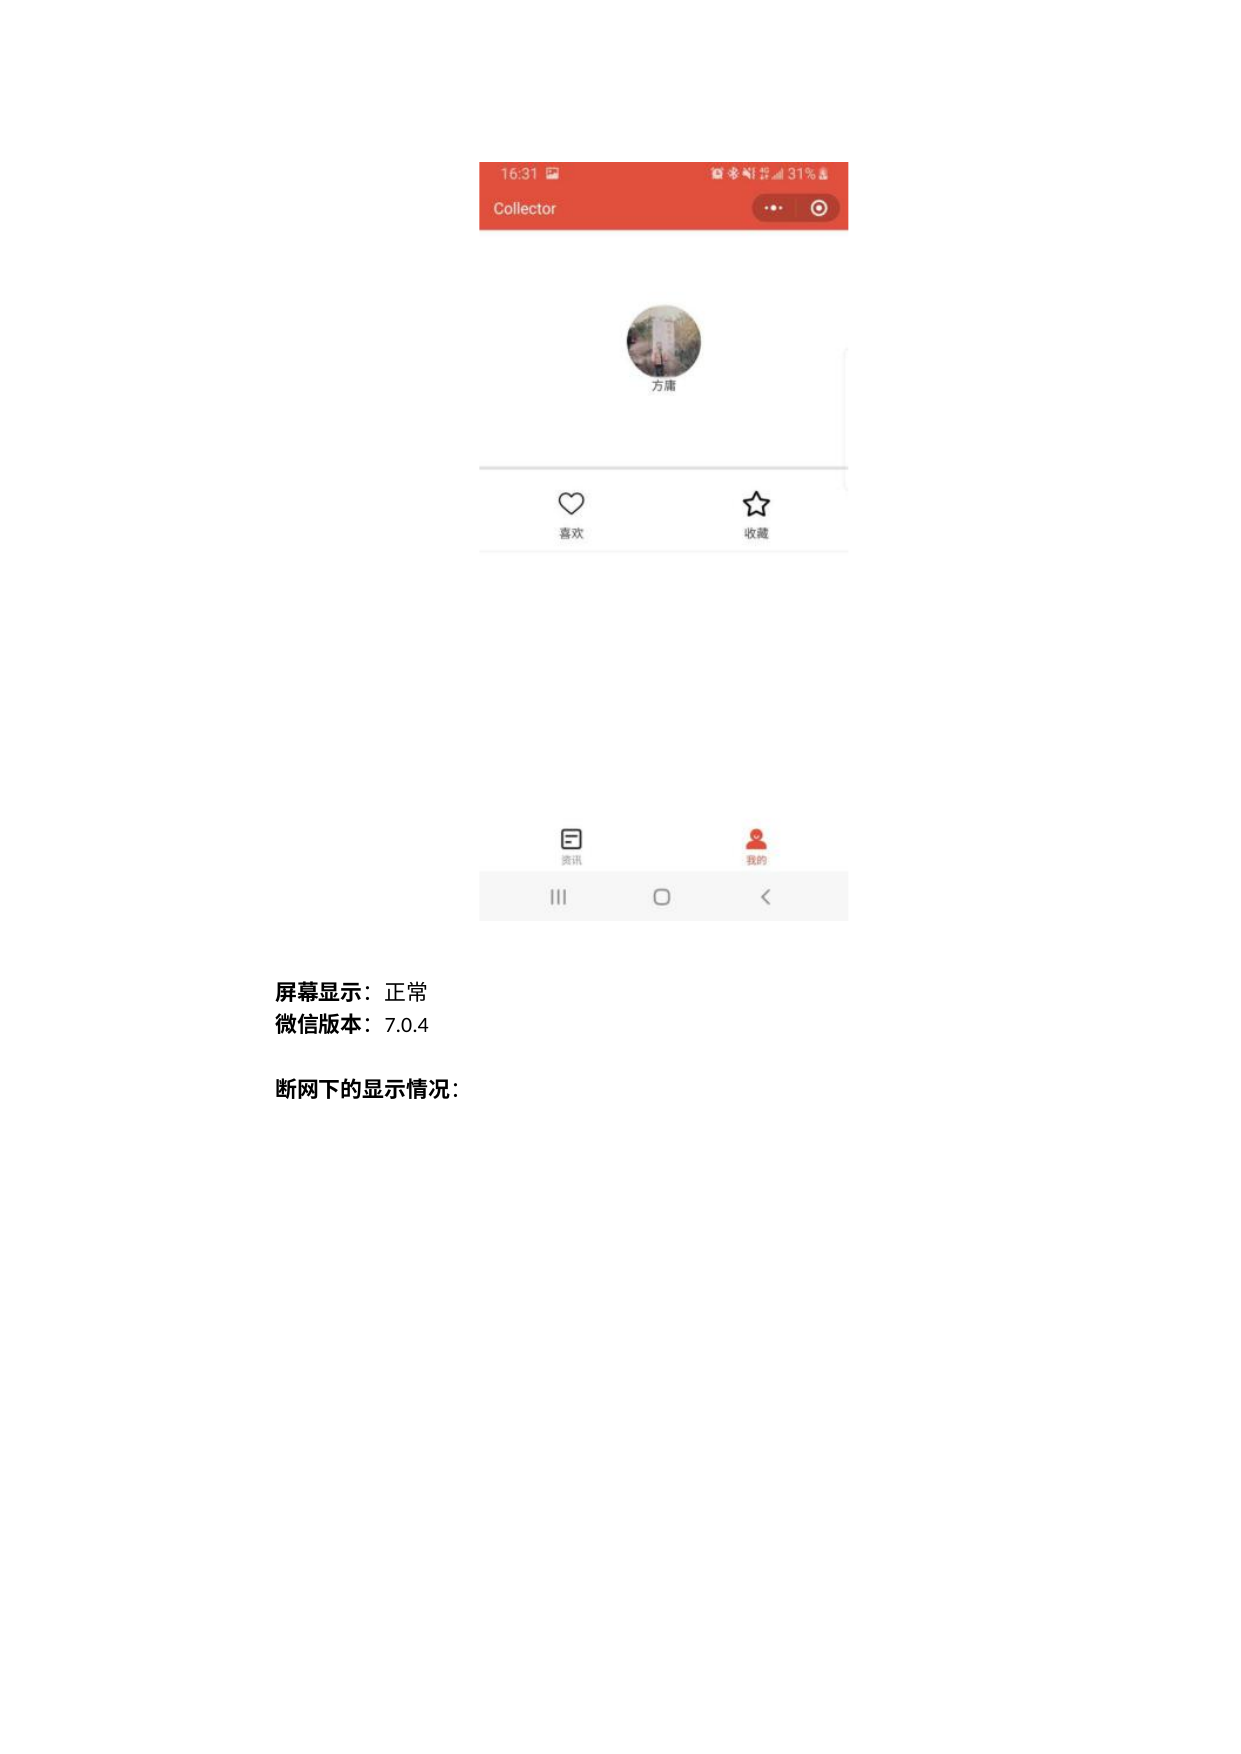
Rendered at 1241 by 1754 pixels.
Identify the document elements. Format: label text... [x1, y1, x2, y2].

text 屏幕显示：正常 [231, 974, 1053, 1007]
text 断网下的显示情况： [231, 1072, 1053, 1104]
text 微信版本：7.0.4 [231, 1007, 1053, 1039]
picture [479, 162, 849, 921]
